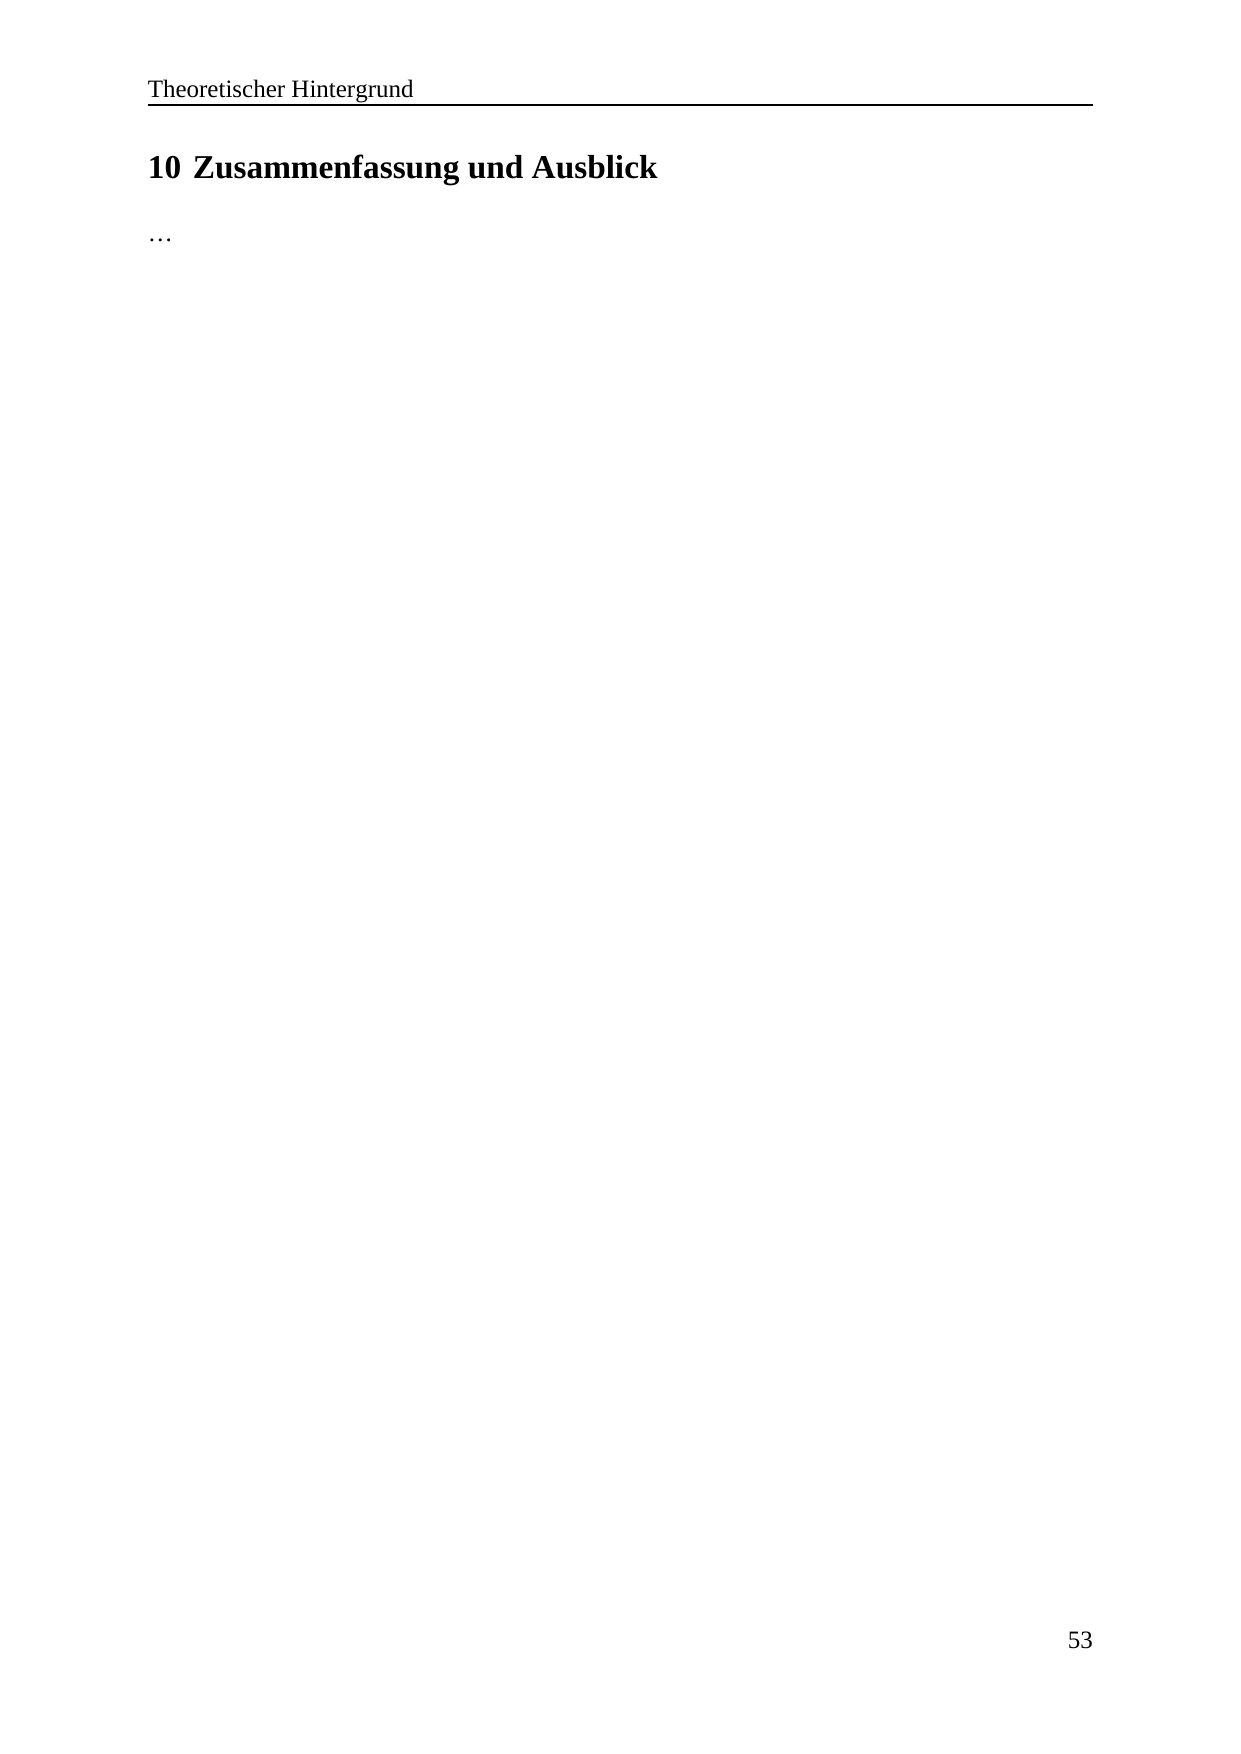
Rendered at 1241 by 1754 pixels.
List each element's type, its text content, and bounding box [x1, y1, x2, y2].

text … [148, 218, 1093, 246]
subtitle Zusammenfassung und Ausblick [148, 148, 1093, 186]
